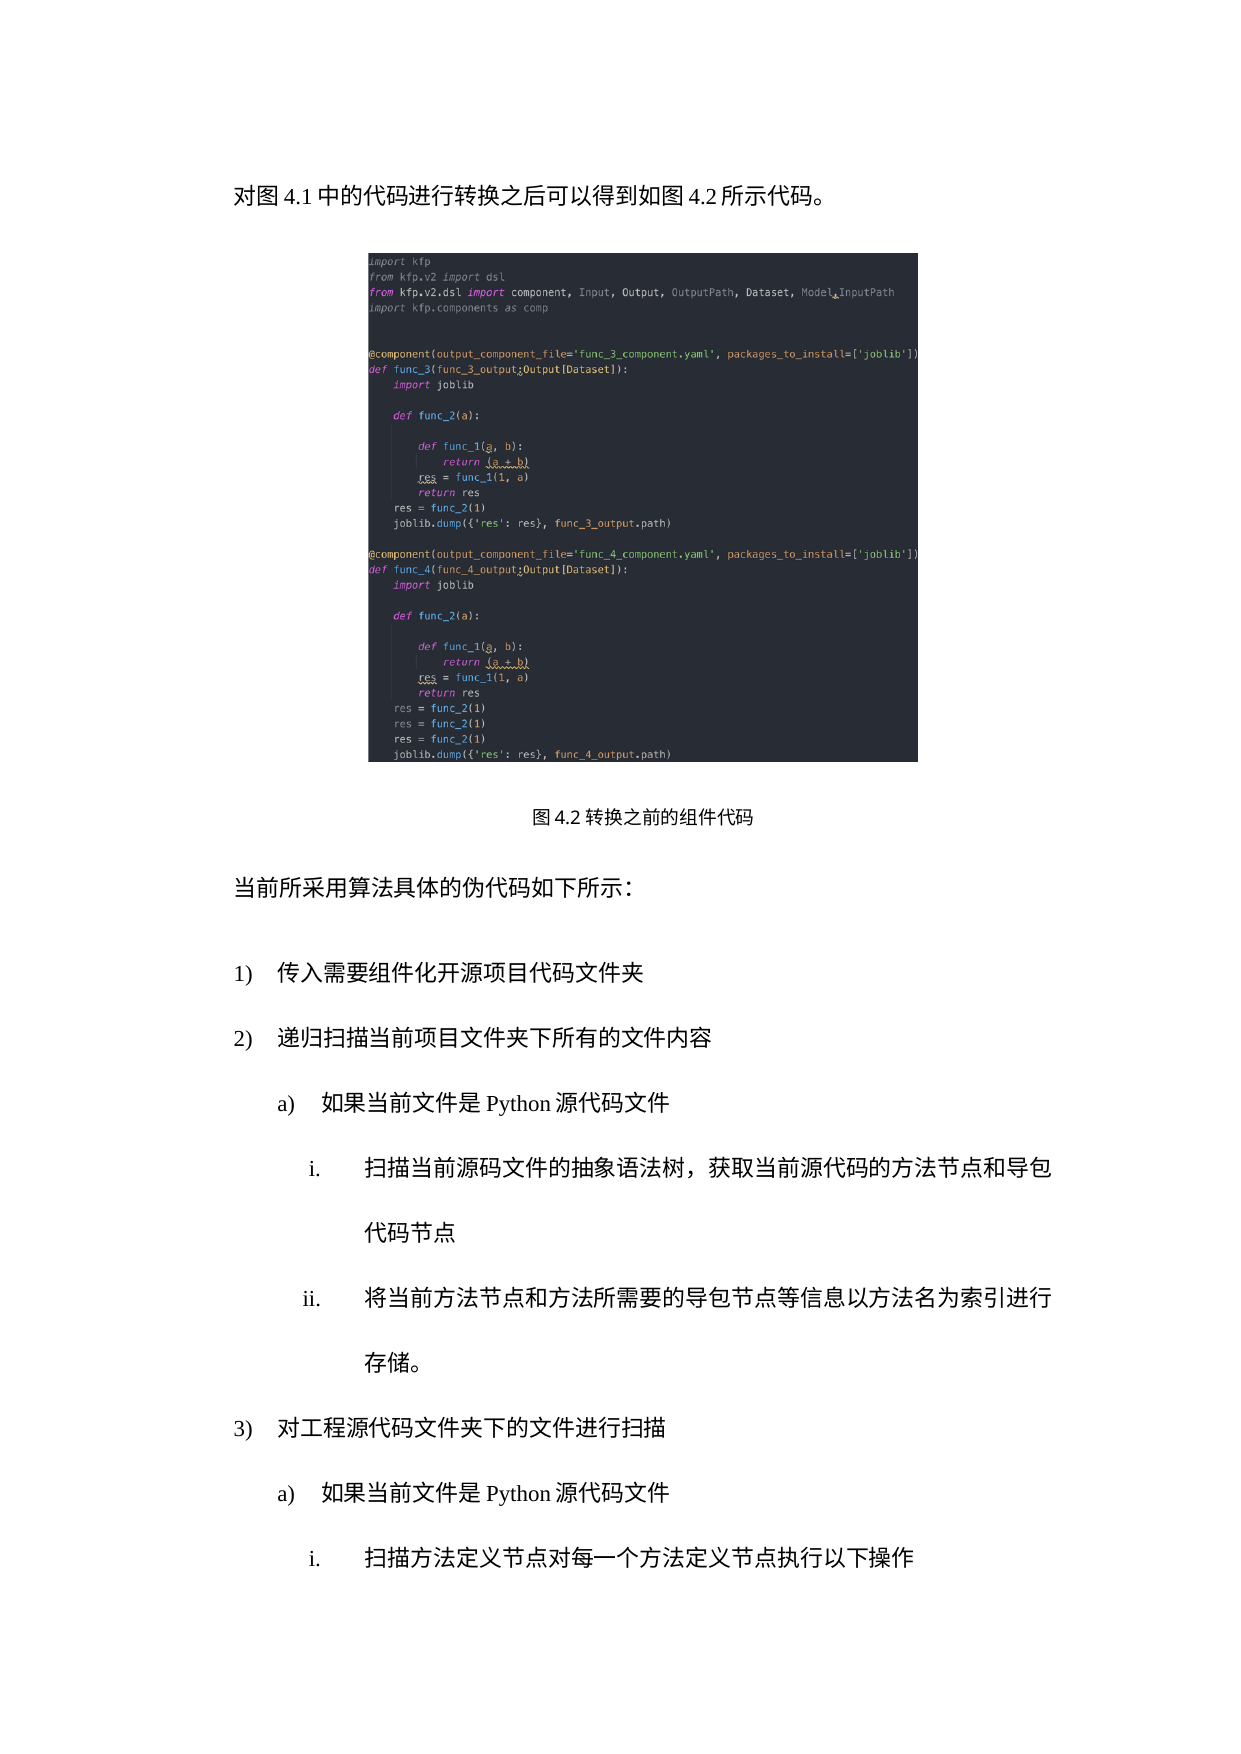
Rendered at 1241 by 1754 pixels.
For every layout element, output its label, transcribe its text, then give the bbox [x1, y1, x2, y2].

list 将当前方法节点和方法所需要的导包节点等信息以方法名为索引进行存储。 [321, 1264, 1053, 1394]
text 对图4.1中的代码进行转换之后可以得到如图4.2所示代码。 [187, 162, 1053, 227]
list 如果当前文件是Python源代码文件 [277, 1069, 1053, 1134]
list 传入需要组件化开源项目代码文件夹 [233, 939, 1053, 1004]
list 对工程源代码文件夹下的文件进行扫描 [233, 1394, 1053, 1459]
text 当前所采用算法具体的伪代码如下所示： [187, 854, 1053, 919]
list 扫描方法定义节点对每一个方法定义节点执行以下操作 [321, 1524, 1053, 1589]
list 如果当前文件是Python源代码文件 [277, 1459, 1053, 1524]
picture [368, 253, 918, 762]
list 递归扫描当前项目文件夹下所有的文件内容 [233, 1004, 1053, 1069]
list 扫描当前源码文件的抽象语法树，获取当前源代码的方法节点和导包代码节点 [321, 1134, 1053, 1264]
